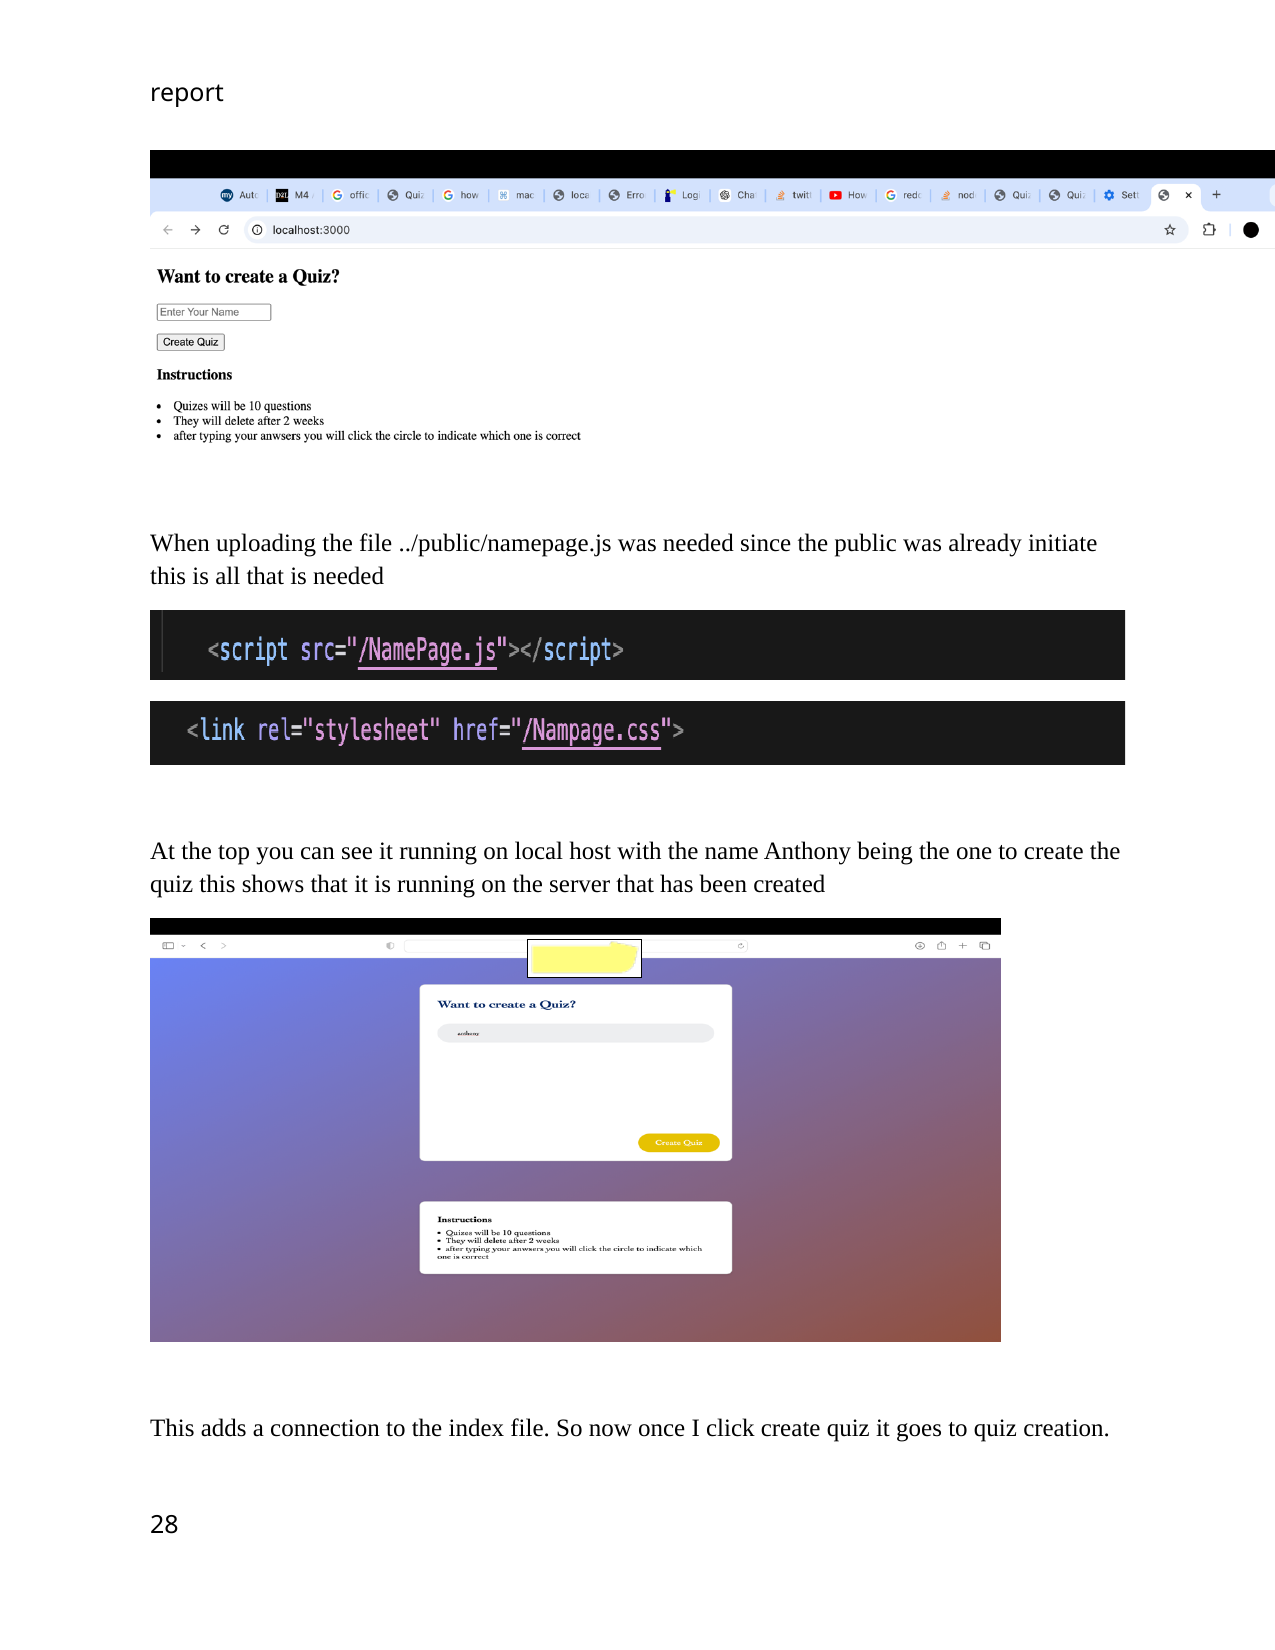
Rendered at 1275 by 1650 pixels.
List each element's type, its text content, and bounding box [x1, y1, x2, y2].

text When uploading the file ../public/namepage.js was needed since the public was already initiate this is all that is needed [150, 524, 1125, 589]
text At the top you can see it running on local host with the name Anthony being the one to create the quiz this shows that it is running on the server that has been created [150, 836, 1125, 897]
picture [150, 701, 1125, 765]
picture [150, 150, 1275, 524]
picture [150, 610, 1125, 680]
text This adds a connection to the index file. So now once I click create quiz it goes to quiz creation. [150, 1413, 1125, 1441]
picture [150, 918, 1001, 1342]
